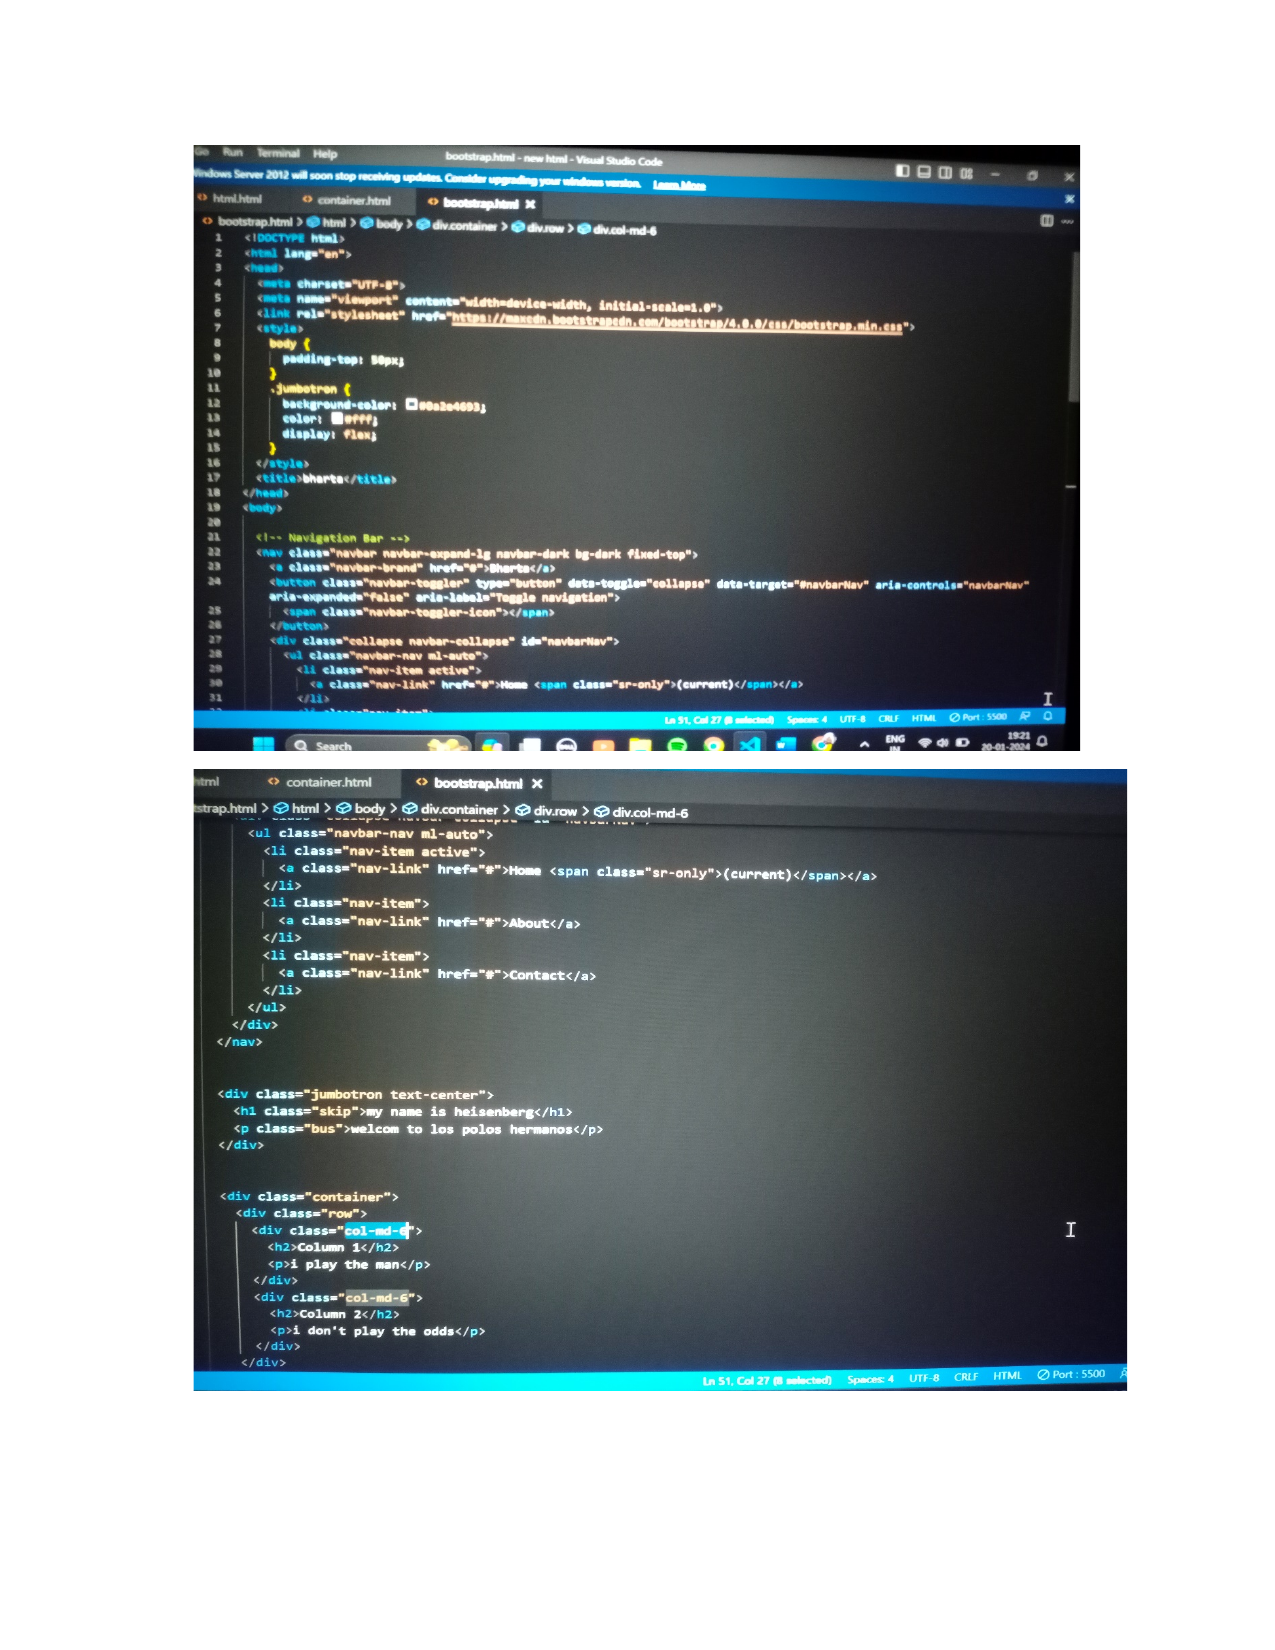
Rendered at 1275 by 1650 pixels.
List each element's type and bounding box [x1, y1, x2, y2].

picture [193, 769, 1128, 1391]
picture [1008, 1372, 1019, 1378]
picture [193, 145, 1080, 751]
picture [960, 1373, 970, 1380]
picture [1054, 1371, 1061, 1377]
